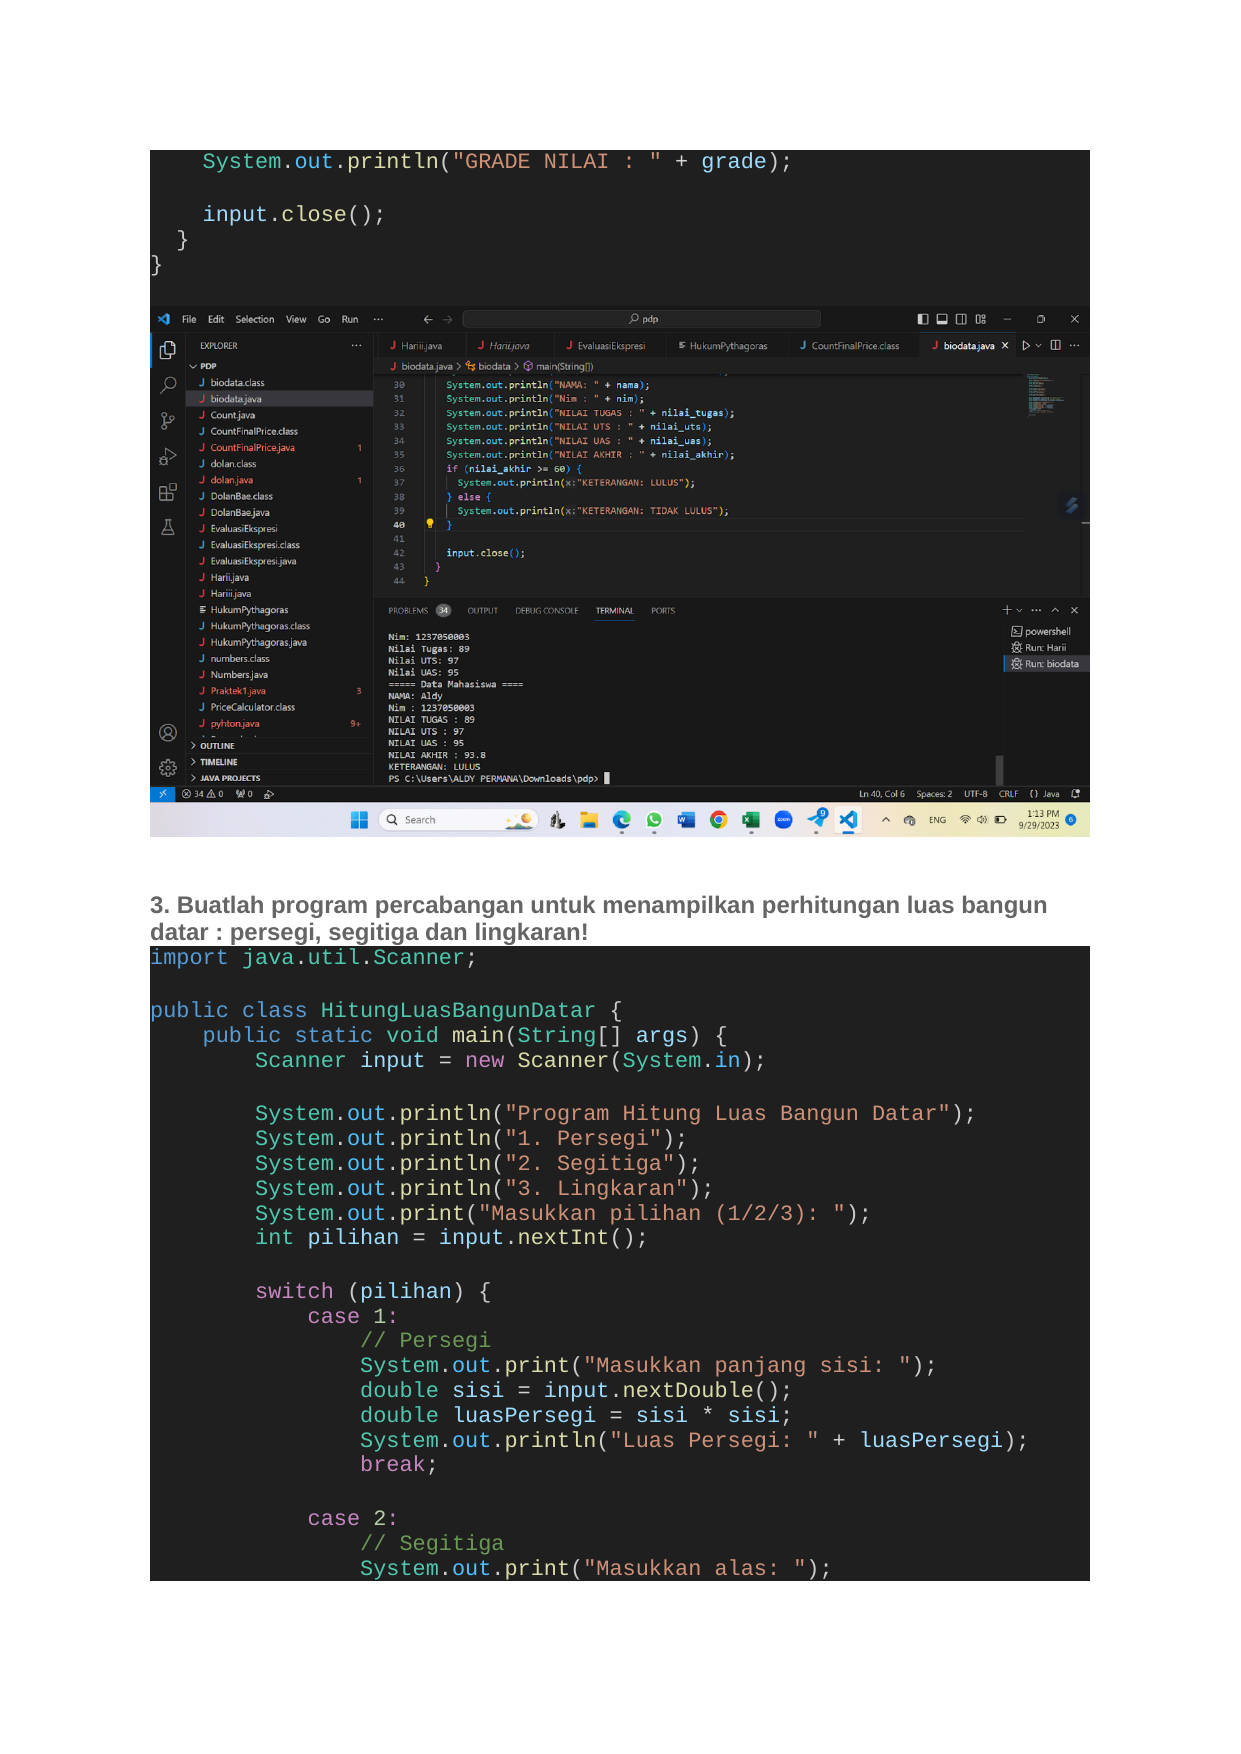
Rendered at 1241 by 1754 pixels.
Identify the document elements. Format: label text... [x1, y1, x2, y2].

text 3. Buatlah program percabangan untuk menampilkan perhitungan luas bangun datar : persegi, segitiga dan lingkaran! [150, 891, 1090, 946]
text switch (pilihan) { [150, 1280, 1090, 1305]
text input.close(); [150, 203, 1090, 228]
text System.out.println("1. Persegi"); [150, 1127, 1090, 1152]
text int pilihan = input.nextInt(); [150, 1226, 1090, 1251]
text System.out.print("Masukkan pilihan (1/2/3): "); [150, 1202, 1090, 1226]
text System.out.println("GRADE NILAI : " + grade); [150, 150, 1090, 175]
text import java.util.Scanner; [150, 946, 1090, 971]
text // Segitiga [150, 1532, 1090, 1557]
text double luasPersegi = sisi * sisi; [150, 1404, 1090, 1429]
text } [150, 228, 1090, 253]
text System.out.println("Luas Persegi: " + luasPersegi); [150, 1429, 1090, 1453]
text break; [150, 1453, 1090, 1478]
text System.out.println("Program Hitung Luas Bangun Datar"); [150, 1102, 1090, 1127]
text System.out.print("Masukkan alas: "); [150, 1557, 1090, 1581]
picture [150, 306, 1090, 837]
text public class HitungLuasBangunDatar { [150, 999, 1090, 1024]
text Scanner input = new Scanner(System.in); [150, 1049, 1090, 1074]
text System.out.println("3. Lingkaran"); [150, 1177, 1090, 1202]
text public static void main(String[] args) { [150, 1024, 1090, 1049]
text double sisi = input.nextDouble(); [150, 1379, 1090, 1404]
text System.out.print("Masukkan panjang sisi: "); [150, 1354, 1090, 1379]
text } [150, 253, 1090, 278]
text System.out.println("2. Segitiga"); [150, 1152, 1090, 1177]
text case 1: [150, 1305, 1090, 1329]
text // Persegi [150, 1329, 1090, 1354]
text case 2: [150, 1507, 1090, 1532]
